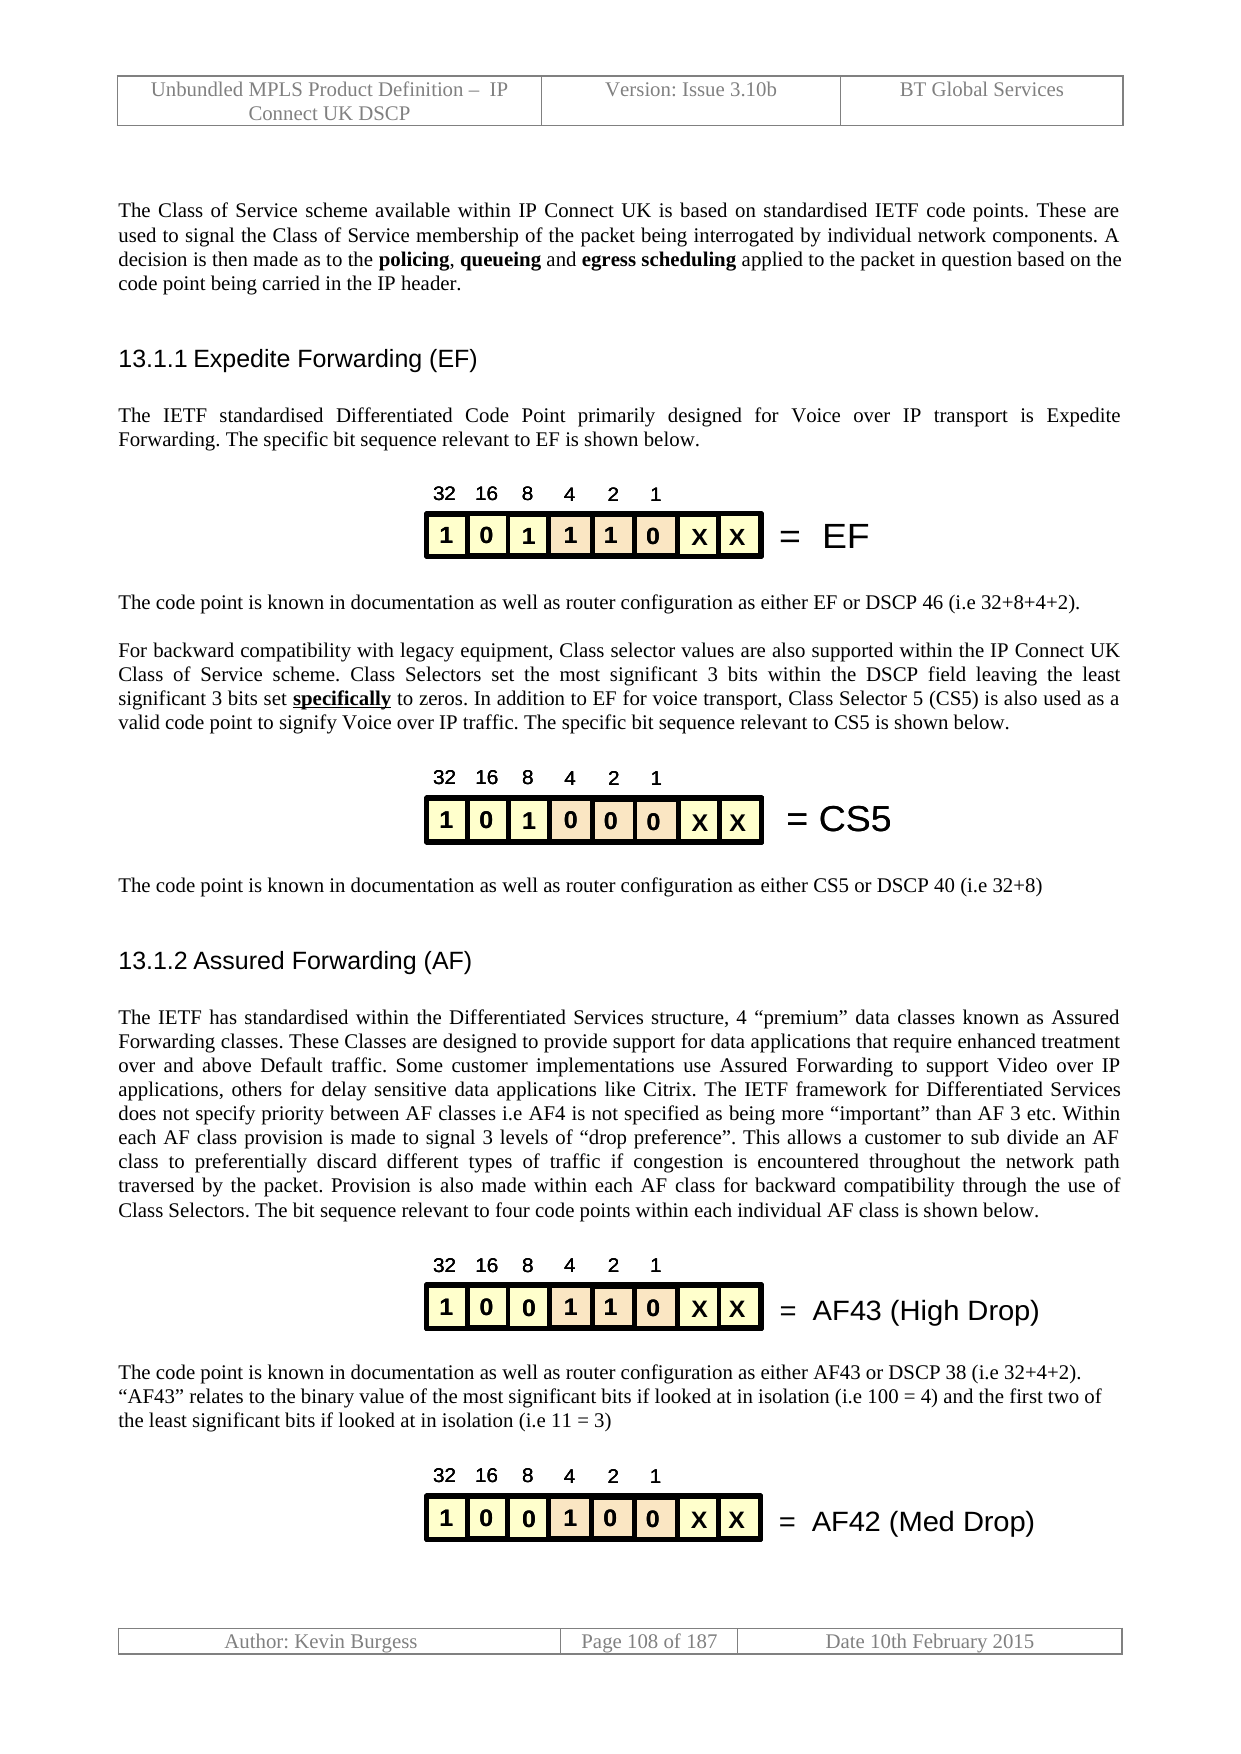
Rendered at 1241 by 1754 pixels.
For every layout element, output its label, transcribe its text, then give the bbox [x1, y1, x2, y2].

text The code point is known in documentation as well as router configuration as either AF43 or DSCP 38 (i.e 32+4+2). “AF43” relates to the binary value of the most significant bits if looked at in isolation (i.e 100 = 4) and the first two of the least significant bits if looked at in isolation (i.e 11 = 3) [118, 1360, 1122, 1432]
text For backward compatibility with legacy equipment, Class selector values are also supported within the IP Connect UK Class of Service scheme. Class Selectors set the most significant 3 bits within the DSCP field leaving the least significant 3 bits set specifically to zeros. In addition to EF for voice transport, Class Selector 5 (CS5) is also used as a valid code point to signify Voice over IP traffic. The specific bit sequence relevant to CS5 is shown below. [118, 638, 1122, 734]
subtitle Expedite Forwarding (EF) [118, 344, 1122, 372]
text The IETF standardised Differentiated Code Point primarily designed for Voice over IP transport is Expedite Forwarding. The specific bit sequence relevant to EF is shown below. [118, 403, 1122, 451]
subtitle Assured Forwarding (AF) [118, 946, 1122, 975]
text The Class of Service scheme available within IP Connect UK is based on standardised IETF code points. These are used to signal the Class of Service membership of the packet being interrogated by individual network components. A decision is then made as to the policing, queueing and egress scheduling applied to the packet in question based on the code point being carried in the IP header. [118, 198, 1122, 295]
text The code point is known in documentation as well as router configuration as either CS5 or DSCP 40 (i.e 32+8) [118, 873, 1122, 897]
text The code point is known in documentation as well as router configuration as either EF or DSCP 46 (i.e 32+8+4+2). [118, 590, 1122, 614]
text The IETF has standardised within the Differentiated Services structure, 4 “premium” data classes known as Assured Forwarding classes. These Classes are designed to provide support for data applications that require enhanced treatment over and above Default traffic. Some customer implementations use Assured Forwarding to support Video over IP applications, others for delay sensitive data applications like Citrix. The IETF framework for Differentiated Services does not specify priority between AF classes i.e AF4 is not specified as being more “important” than AF 3 etc. Within each AF class provision is made to signal 3 levels of “drop preference”. This allows a customer to sub divide an AF class to preferentially discard different types of traffic if congestion is encountered throughout the network path traversed by the packet. Provision is also made within each AF class for backward compatibility through the use of Class Selectors. The bit sequence relevant to four code points within each individual AF class is shown below. [118, 1005, 1122, 1222]
